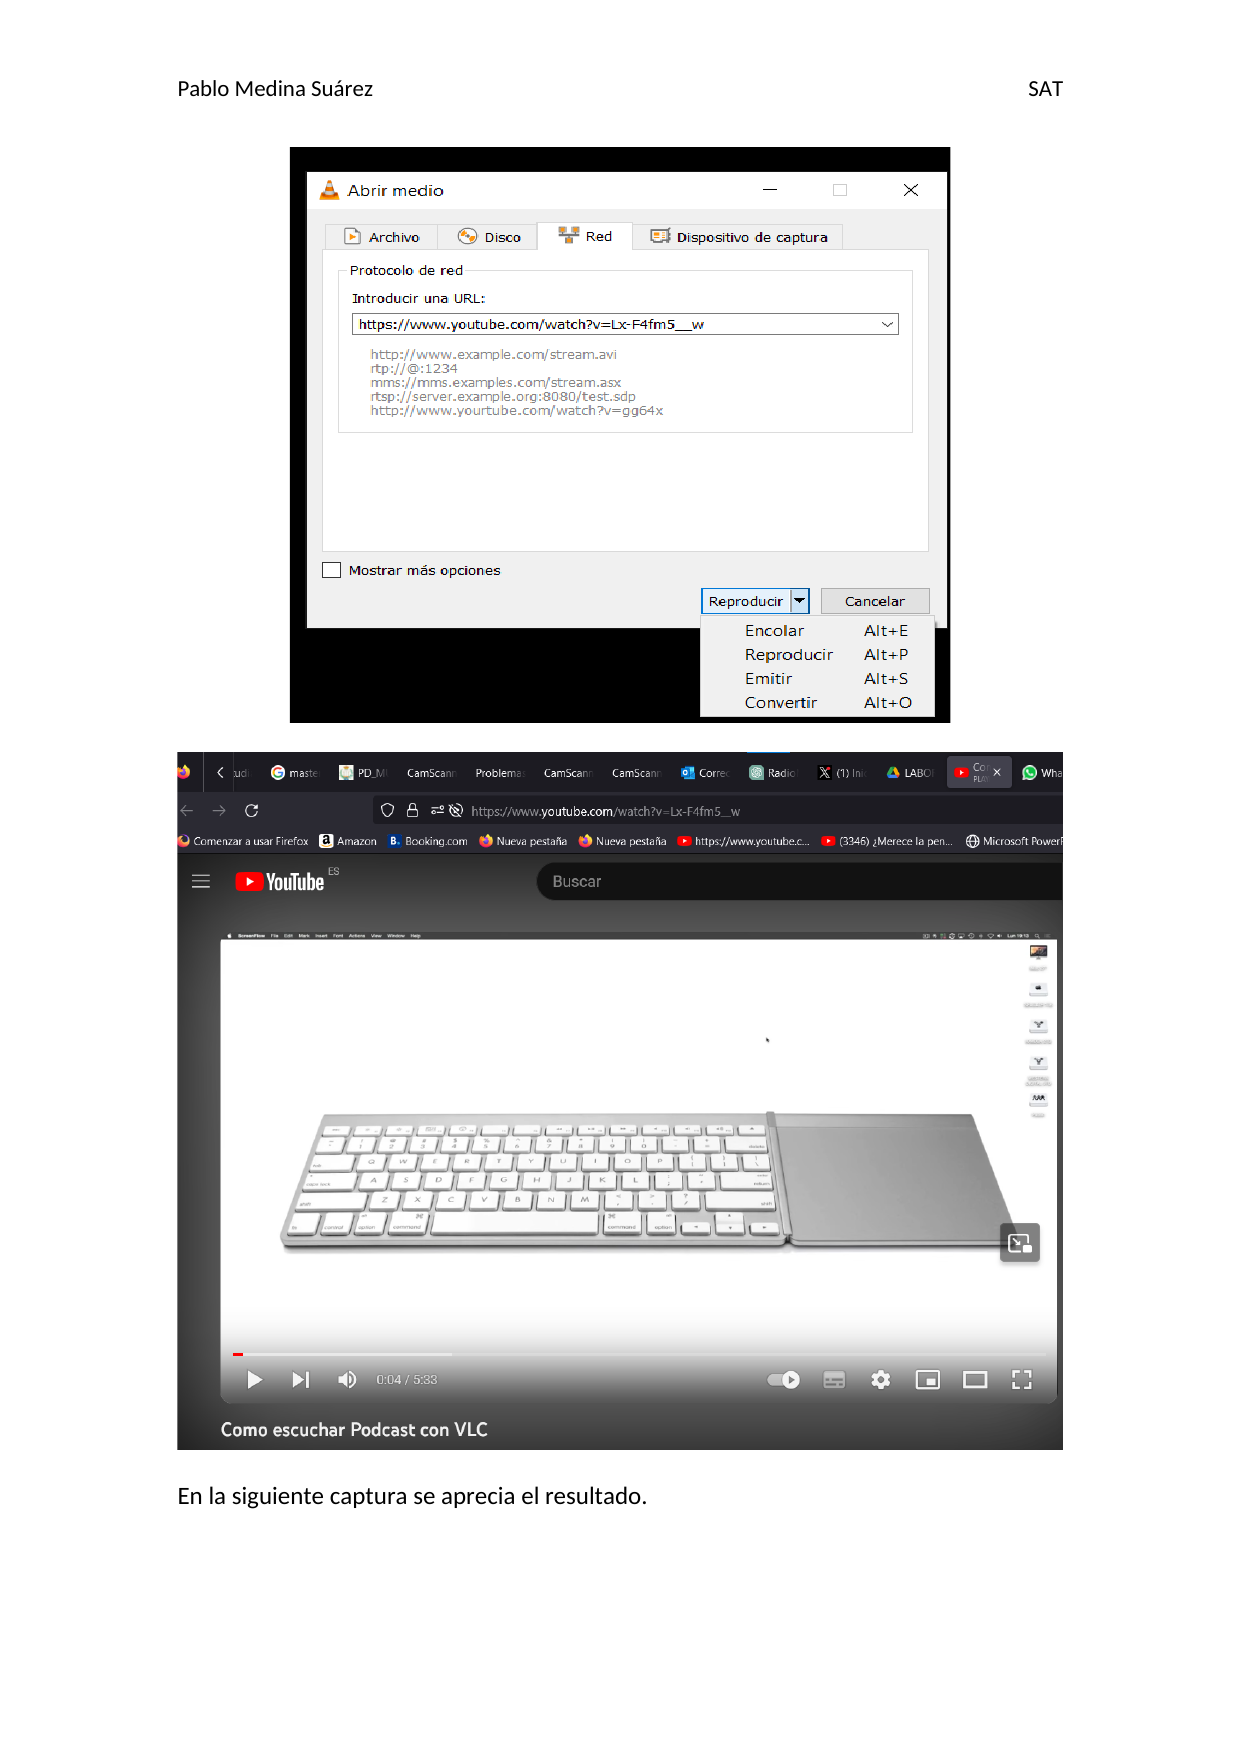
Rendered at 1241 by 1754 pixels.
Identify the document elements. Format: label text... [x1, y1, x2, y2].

picture [177, 752, 1063, 1450]
picture [289, 147, 951, 723]
text En la siguiente captura se aprecia el resultado. [177, 1480, 1063, 1511]
